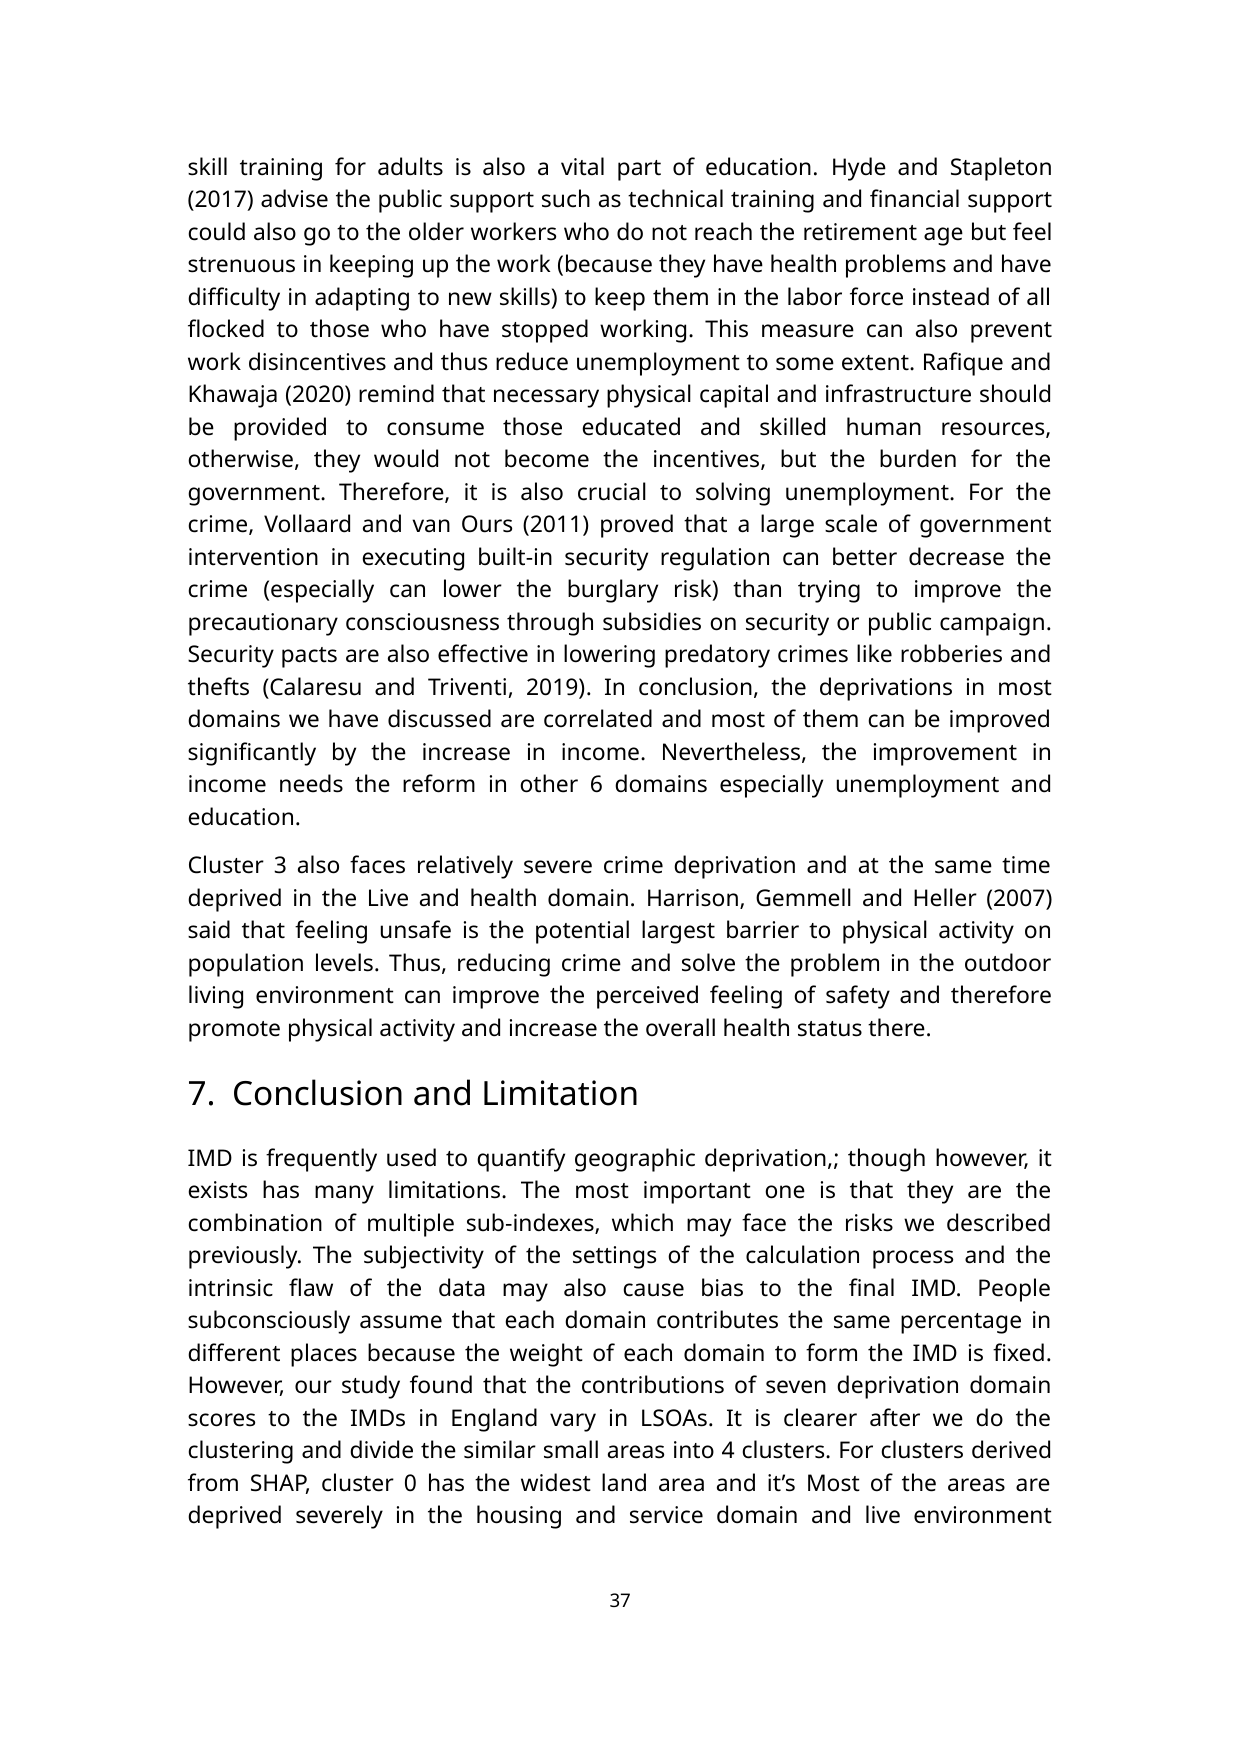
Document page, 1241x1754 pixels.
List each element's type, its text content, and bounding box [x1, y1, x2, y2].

subtitle Conclusion and Limitation [187, 1060, 1053, 1125]
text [187, 1141, 1053, 1531]
